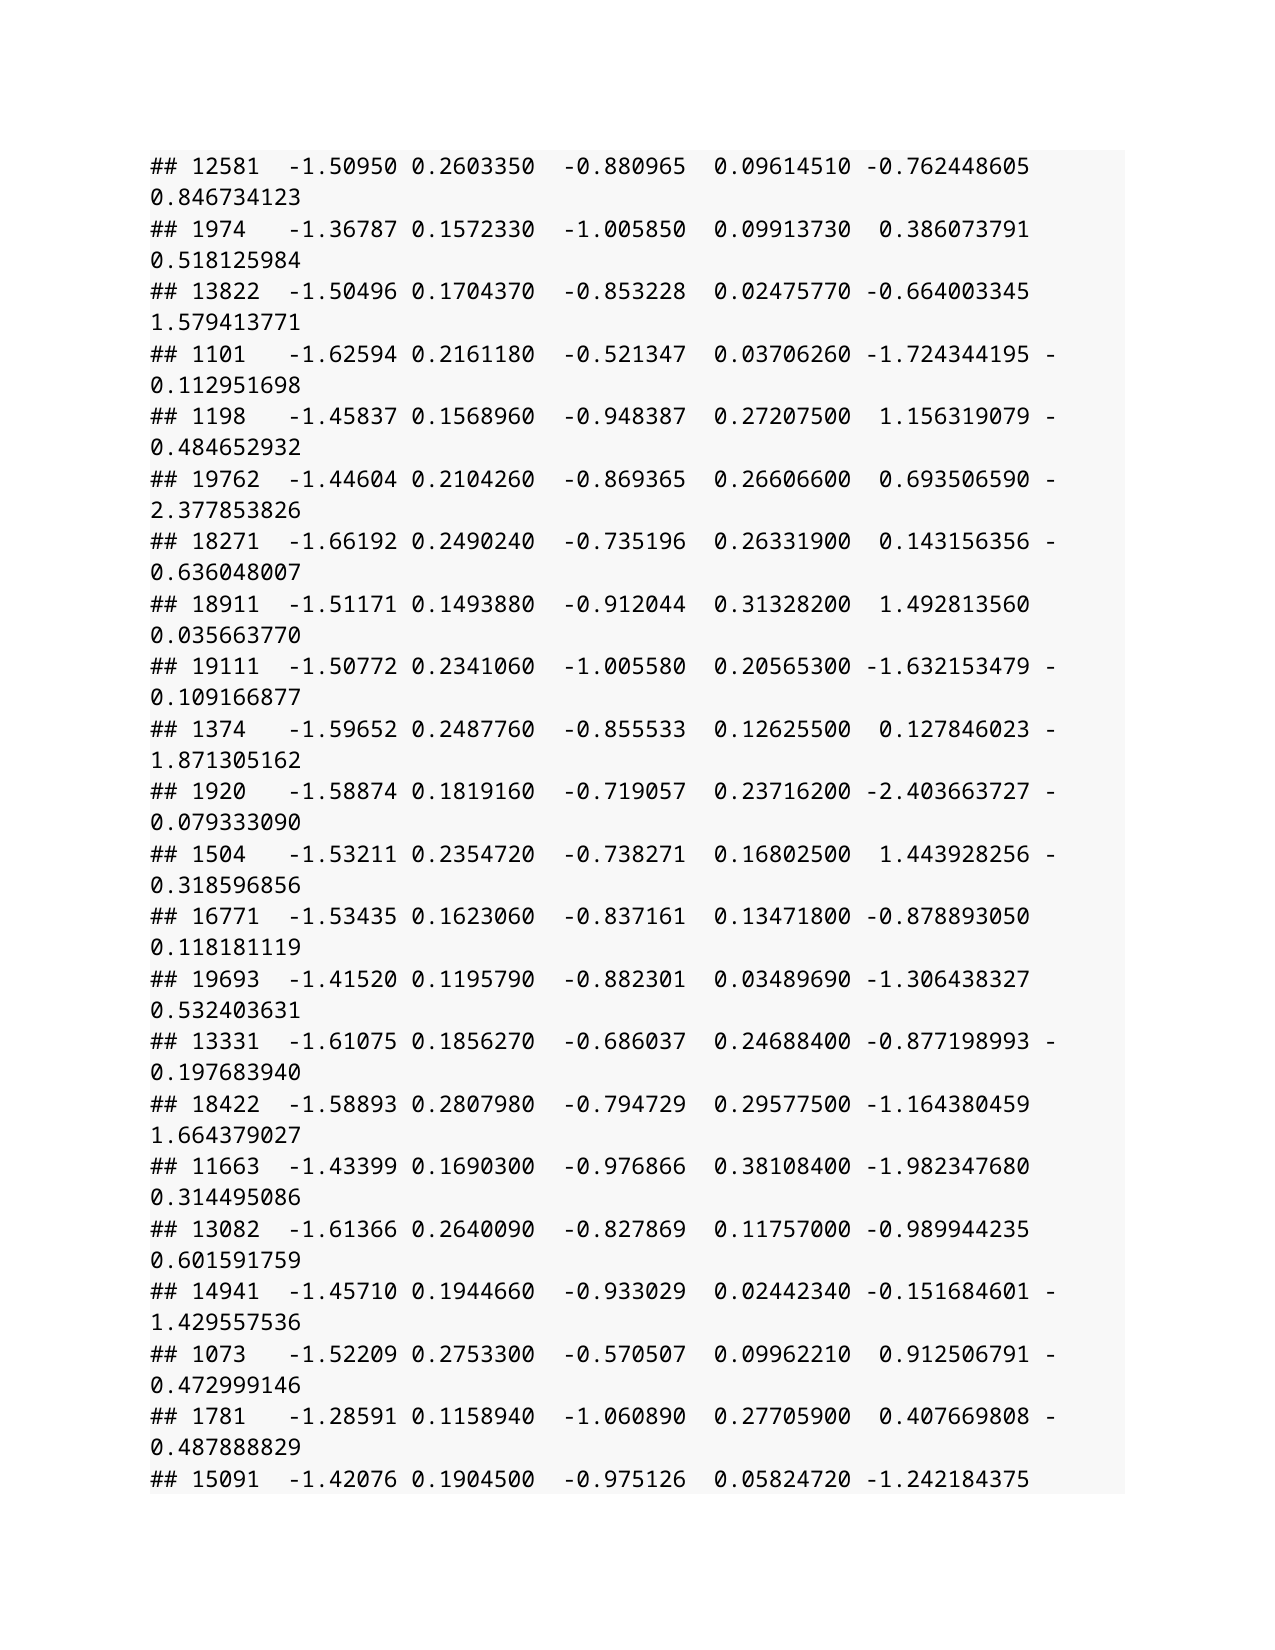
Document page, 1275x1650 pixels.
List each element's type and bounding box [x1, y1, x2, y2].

text [150, 150, 1125, 1494]
